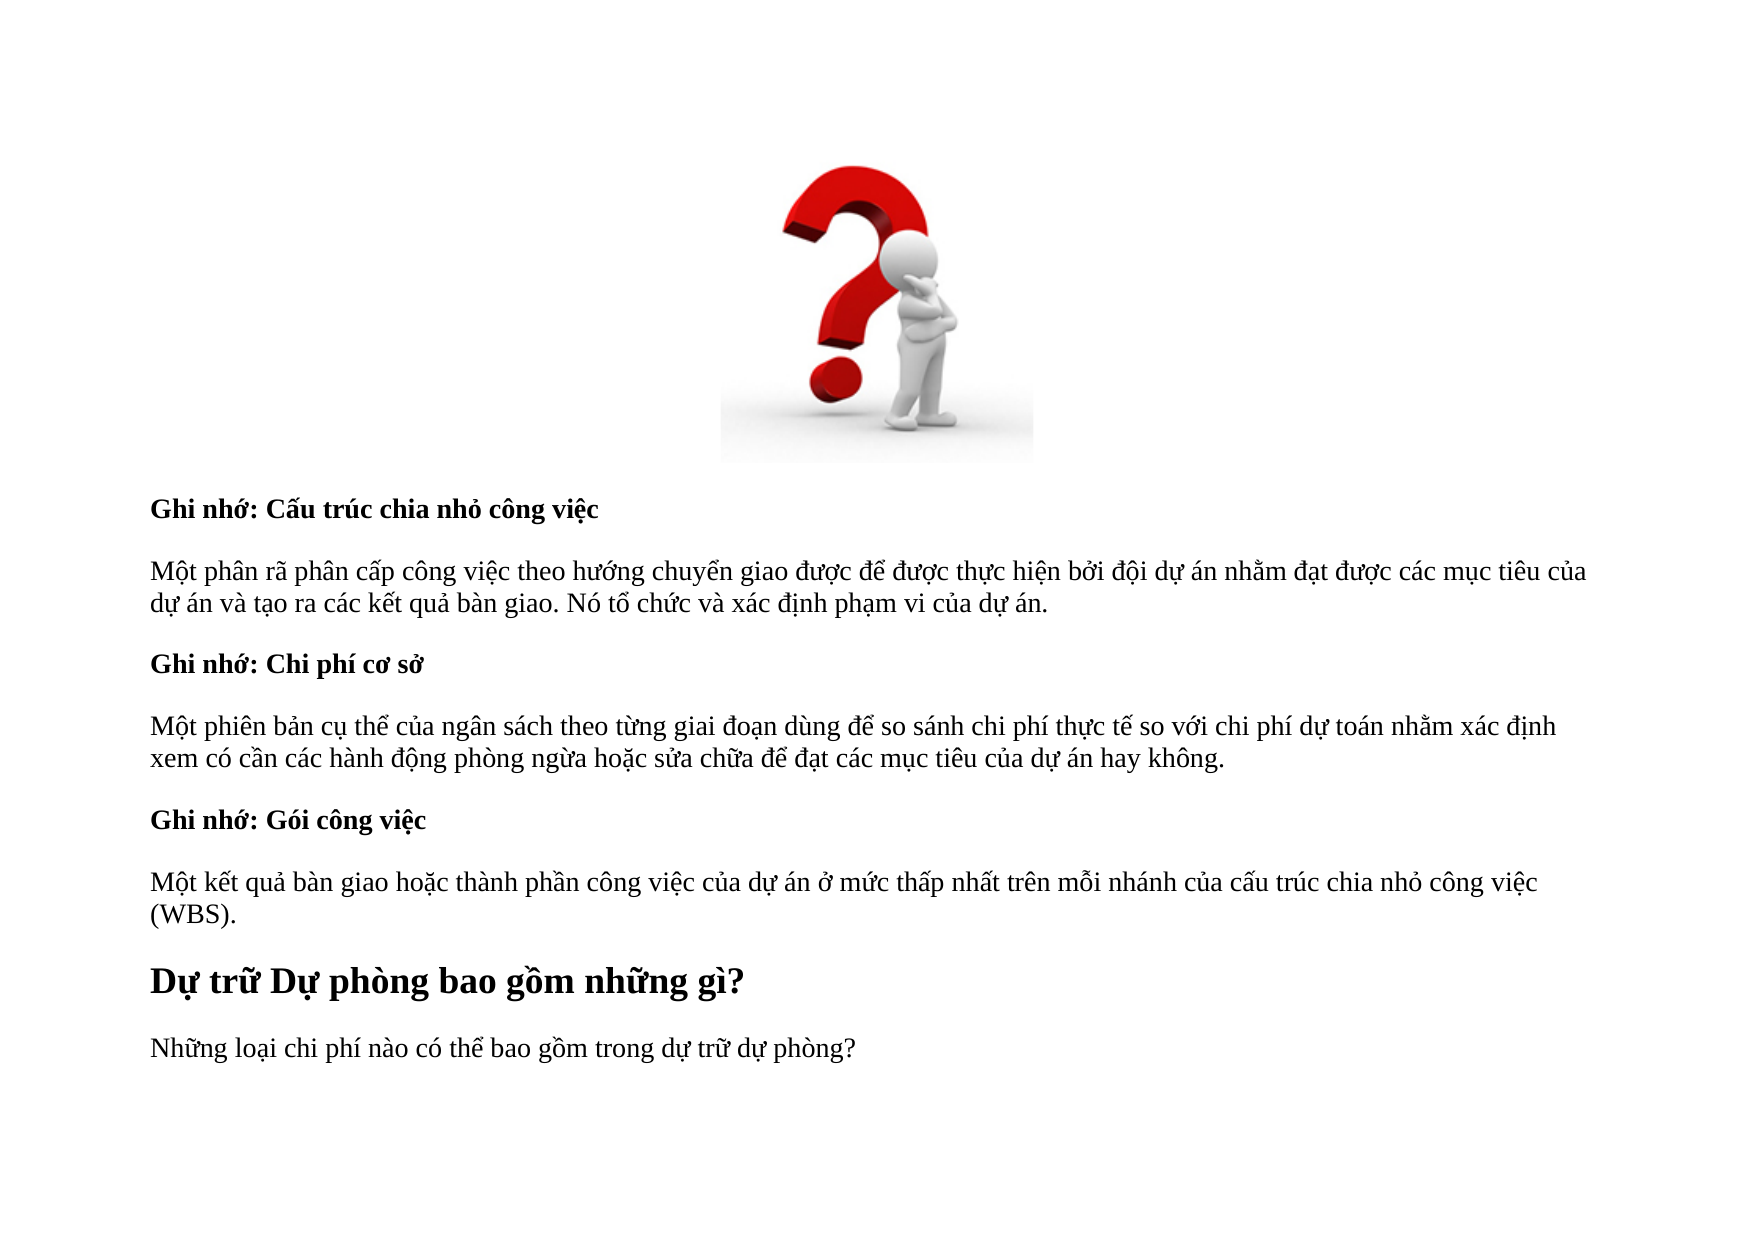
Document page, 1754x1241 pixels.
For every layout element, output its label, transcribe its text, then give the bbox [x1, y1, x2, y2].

title Những loại chi phí nào có thể bao gồm trong dự trữ dự phòng? [150, 1031, 1604, 1063]
picture [720, 150, 1034, 463]
text Một phiên bản cụ thể của ngân sách theo từng giai đoạn dùng để so sánh chi phí thực tế so với chi phí dự toán nhằm xác định xem có cần các hành động phòng ngừa hoặc sửa chữa để đạt các mục tiêu của dự án hay không. [150, 709, 1604, 774]
text Một kết quả bàn giao hoặc thành phần công việc của dự án ở mức thấp nhất trên mỗi nhánh của cấu trúc chia nhỏ công việc (WBS). [150, 864, 1604, 929]
subtitle Dự trữ Dự phòng bao gồm những gì? [150, 958, 1604, 1002]
subtitle Ghi nhớ: Chi phí cơ sở [150, 647, 1604, 680]
subtitle Ghi nhớ: Gói công việc [150, 803, 1604, 835]
text Một phân rã phân cấp công việc theo hướng chuyển giao được để được thực hiện bởi đội dự án nhằm đạt được các mục tiêu của dự án và tạo ra các kết quả bàn giao. Nó tổ chức và xác định phạm vi của dự án. [150, 553, 1604, 618]
subtitle Ghi nhớ: Cấu trúc chia nhỏ công việc [150, 492, 1604, 524]
